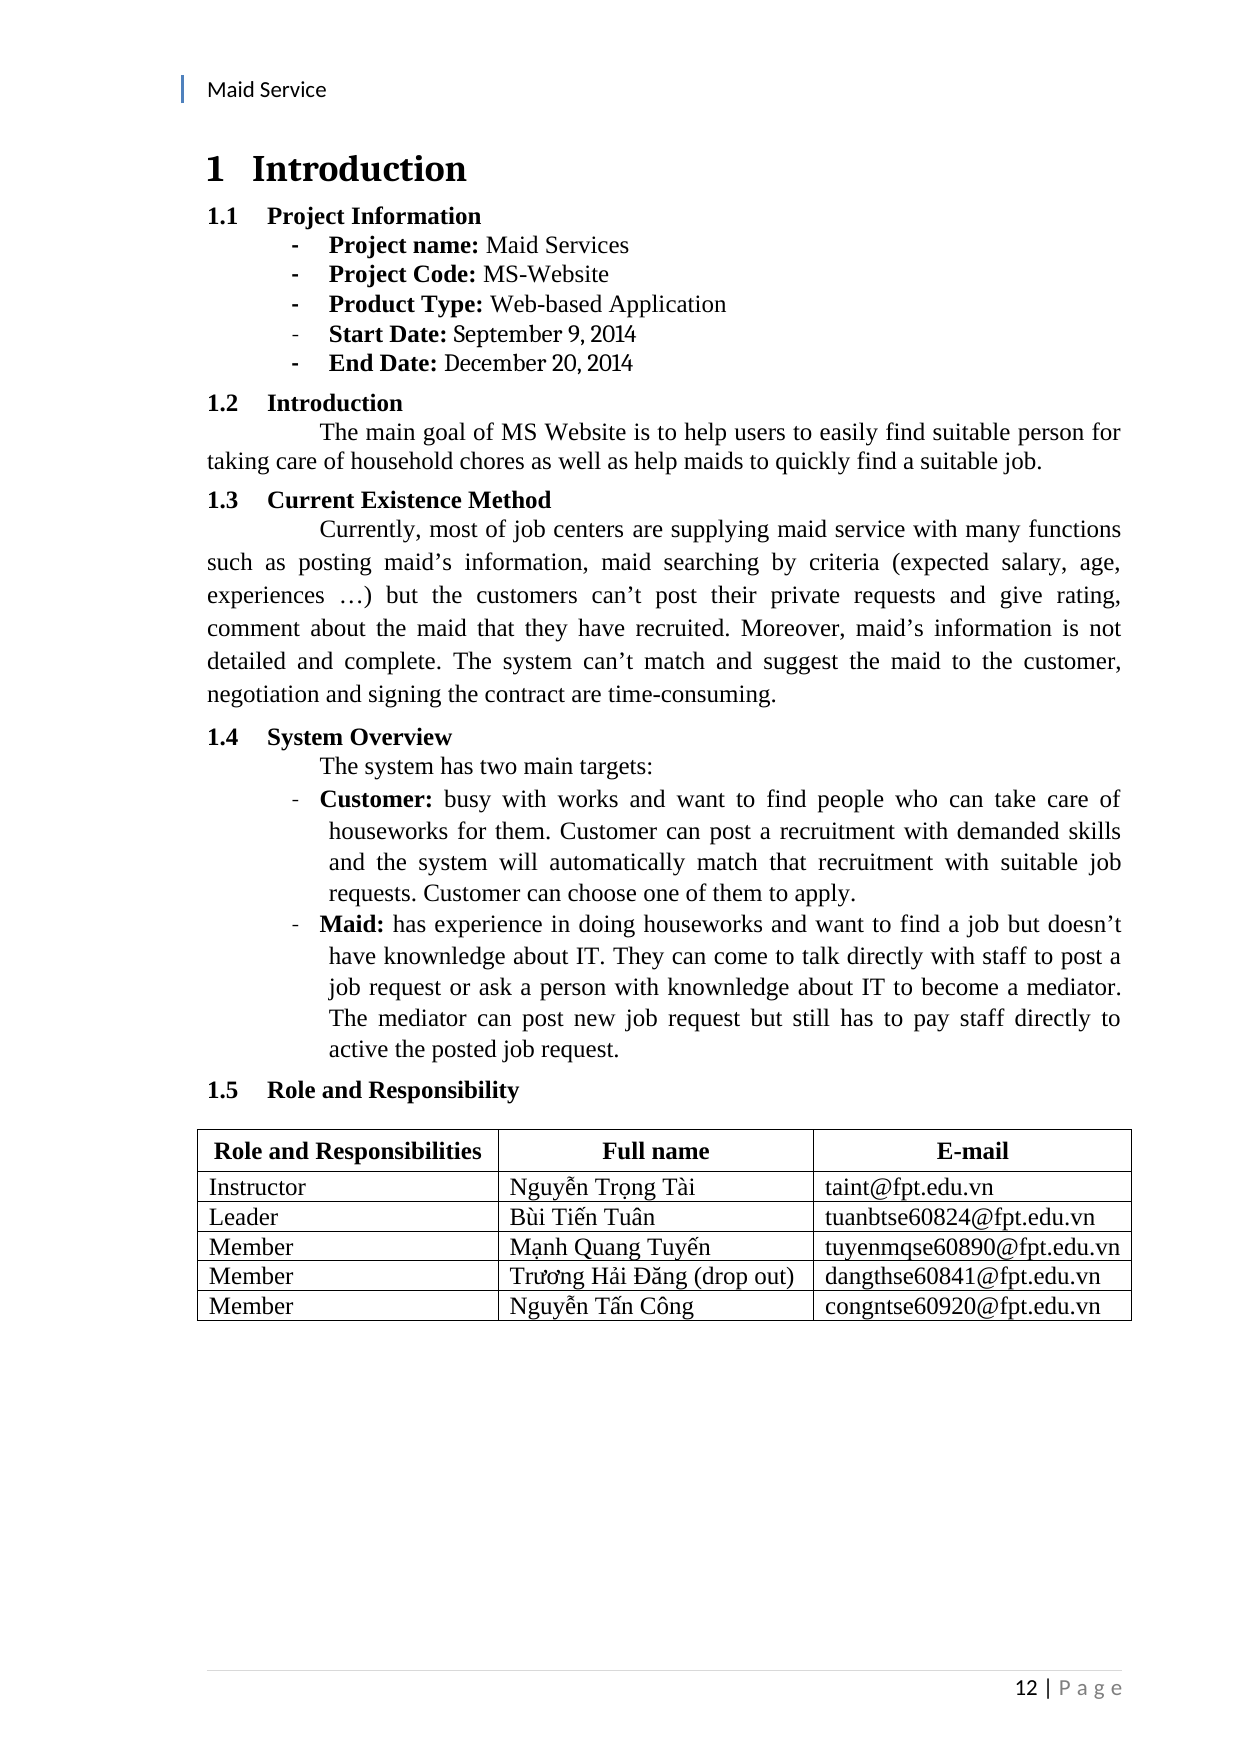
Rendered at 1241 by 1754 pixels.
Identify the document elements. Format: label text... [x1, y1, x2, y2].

subtitle Current Existence Method [207, 485, 1122, 514]
table_header E-mail [814, 1130, 1131, 1171]
table_cell Mạnh Quang Tuyến [499, 1232, 813, 1260]
table_cell tuyenmqse60890@fpt.edu.vn [814, 1232, 1131, 1260]
table_cell Instructor [198, 1172, 498, 1201]
list Project Code: MS-Website [291, 259, 1122, 289]
table_cell Nguyễn Trọng Tài [499, 1172, 813, 1201]
table_cell Member [198, 1291, 498, 1320]
table_cell congntse60920@fpt.edu.vn [814, 1291, 1131, 1320]
list Customer: busy with works and want to find people who can take care of houseworks for them. Customer can post a recruitment with demanded skills and the system will automatically match that recruitment with suitable job requests. Customer can choose one of them to apply. [291, 784, 1122, 907]
list End Date: December 20, 2014 [291, 348, 1122, 378]
table_cell Nguyễn Tấn Công [499, 1291, 813, 1320]
table_cell tuanbtse60824@fpt.edu.vn [814, 1202, 1131, 1231]
table_header Full name [499, 1130, 813, 1171]
table_cell dangthse60841@fpt.edu.vn [814, 1261, 1131, 1290]
table_cell taint@fpt.edu.vn [814, 1172, 1131, 1201]
table_cell Leader [198, 1202, 498, 1231]
subtitle Introduction [207, 148, 1122, 191]
list Start Date: September 9, 2014 [291, 319, 1122, 348]
subtitle Role and Responsibility [207, 1076, 1122, 1104]
table_header Role and Responsibilities [198, 1130, 498, 1171]
text Currently, most of job centers are supplying maid service with many functions such as posting maid’s information, maid searching by criteria (expected salary, age, experiences …) but the customers can’t post their private requests and give rating, comment about the maid that they have recruited. Moreover, maid’s information is not detailed and complete. The system can’t match and suggest the maid to the customer, negotiation and signing the contract are time-consuming. [207, 514, 1122, 708]
table_cell Bùi Tiến Tuân [499, 1202, 813, 1231]
subtitle Introduction [207, 388, 1122, 417]
text The main goal of MS Website is to help users to easily find suitable person for taking care of household chores as well as help maids to quickly find a suitable job. [207, 417, 1122, 474]
table_cell Trương Hải Đăng (drop out) [499, 1261, 813, 1290]
table_cell Member [198, 1232, 498, 1260]
list Project name: Maid Services [291, 230, 1122, 259]
subtitle System Overview [207, 722, 1122, 751]
text The system has two main targets: [207, 751, 1122, 780]
list Maid: has experience in doing houseworks and want to find a job but doesn’t have knownledge about IT. They can come to talk directly with staff to post a job request or ask a person with knownledge about IT to become a mediator. The mediator can post new job request but still has to pay staff directly to active the posted job request. [291, 909, 1122, 1063]
list Product Type: Web-based Application [291, 289, 1122, 319]
table_cell Member [198, 1261, 498, 1290]
subtitle Project Information [207, 201, 1122, 230]
